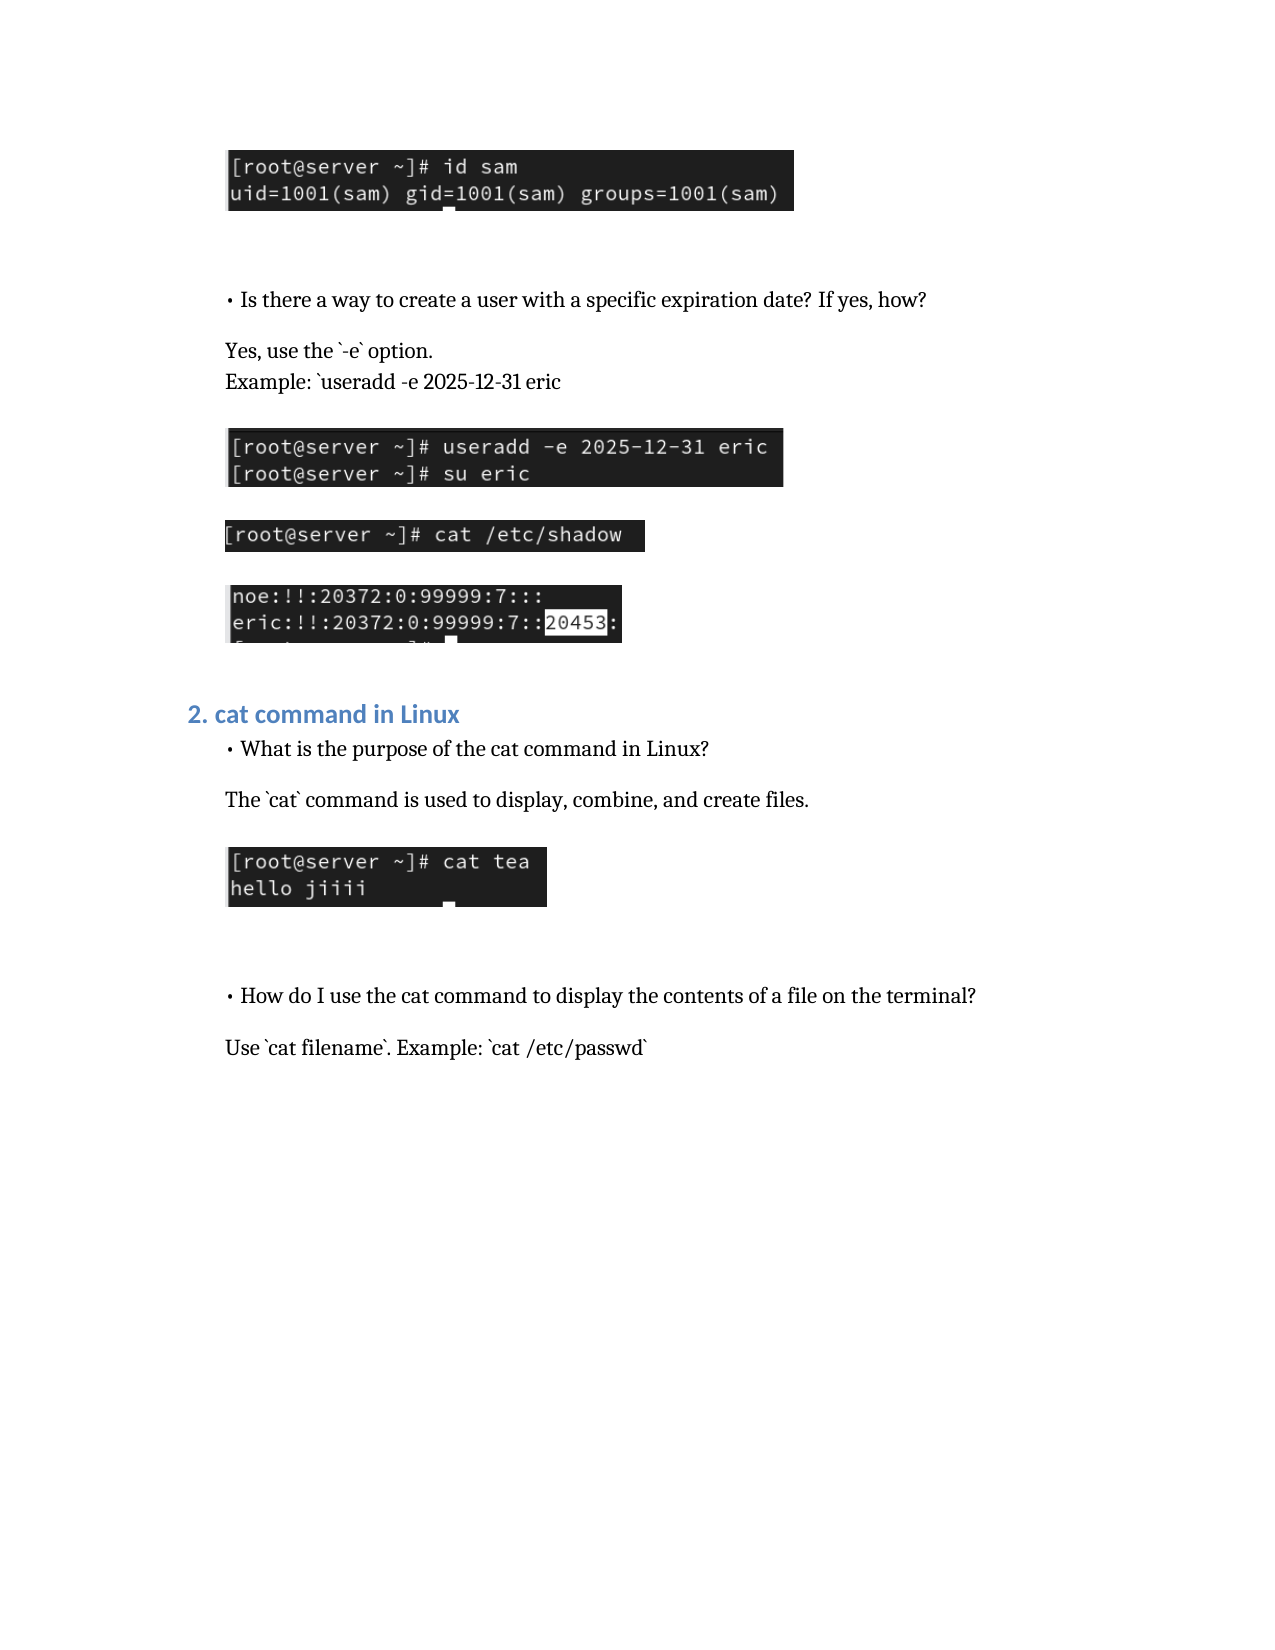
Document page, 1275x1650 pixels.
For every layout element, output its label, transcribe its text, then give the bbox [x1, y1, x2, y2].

subtitle 2. cat command in Linux [187, 698, 1087, 731]
list • What is the purpose of the cat command in Linux? [225, 736, 1087, 762]
list Yes, use the `-e` option. Example: `useradd -e 2025-12-31 eric [225, 338, 1087, 395]
list The `cat` command is used to display, combine, and create files. [225, 787, 1087, 813]
list • How do I use the cat command to display the contents of a file on the terminal? [225, 983, 1087, 1009]
list Use `cat filename`. Example: `cat /etc/passwd` [225, 1034, 1087, 1061]
list • Is there a way to create a user with a specific expiration date? If yes, how? [225, 287, 1087, 313]
